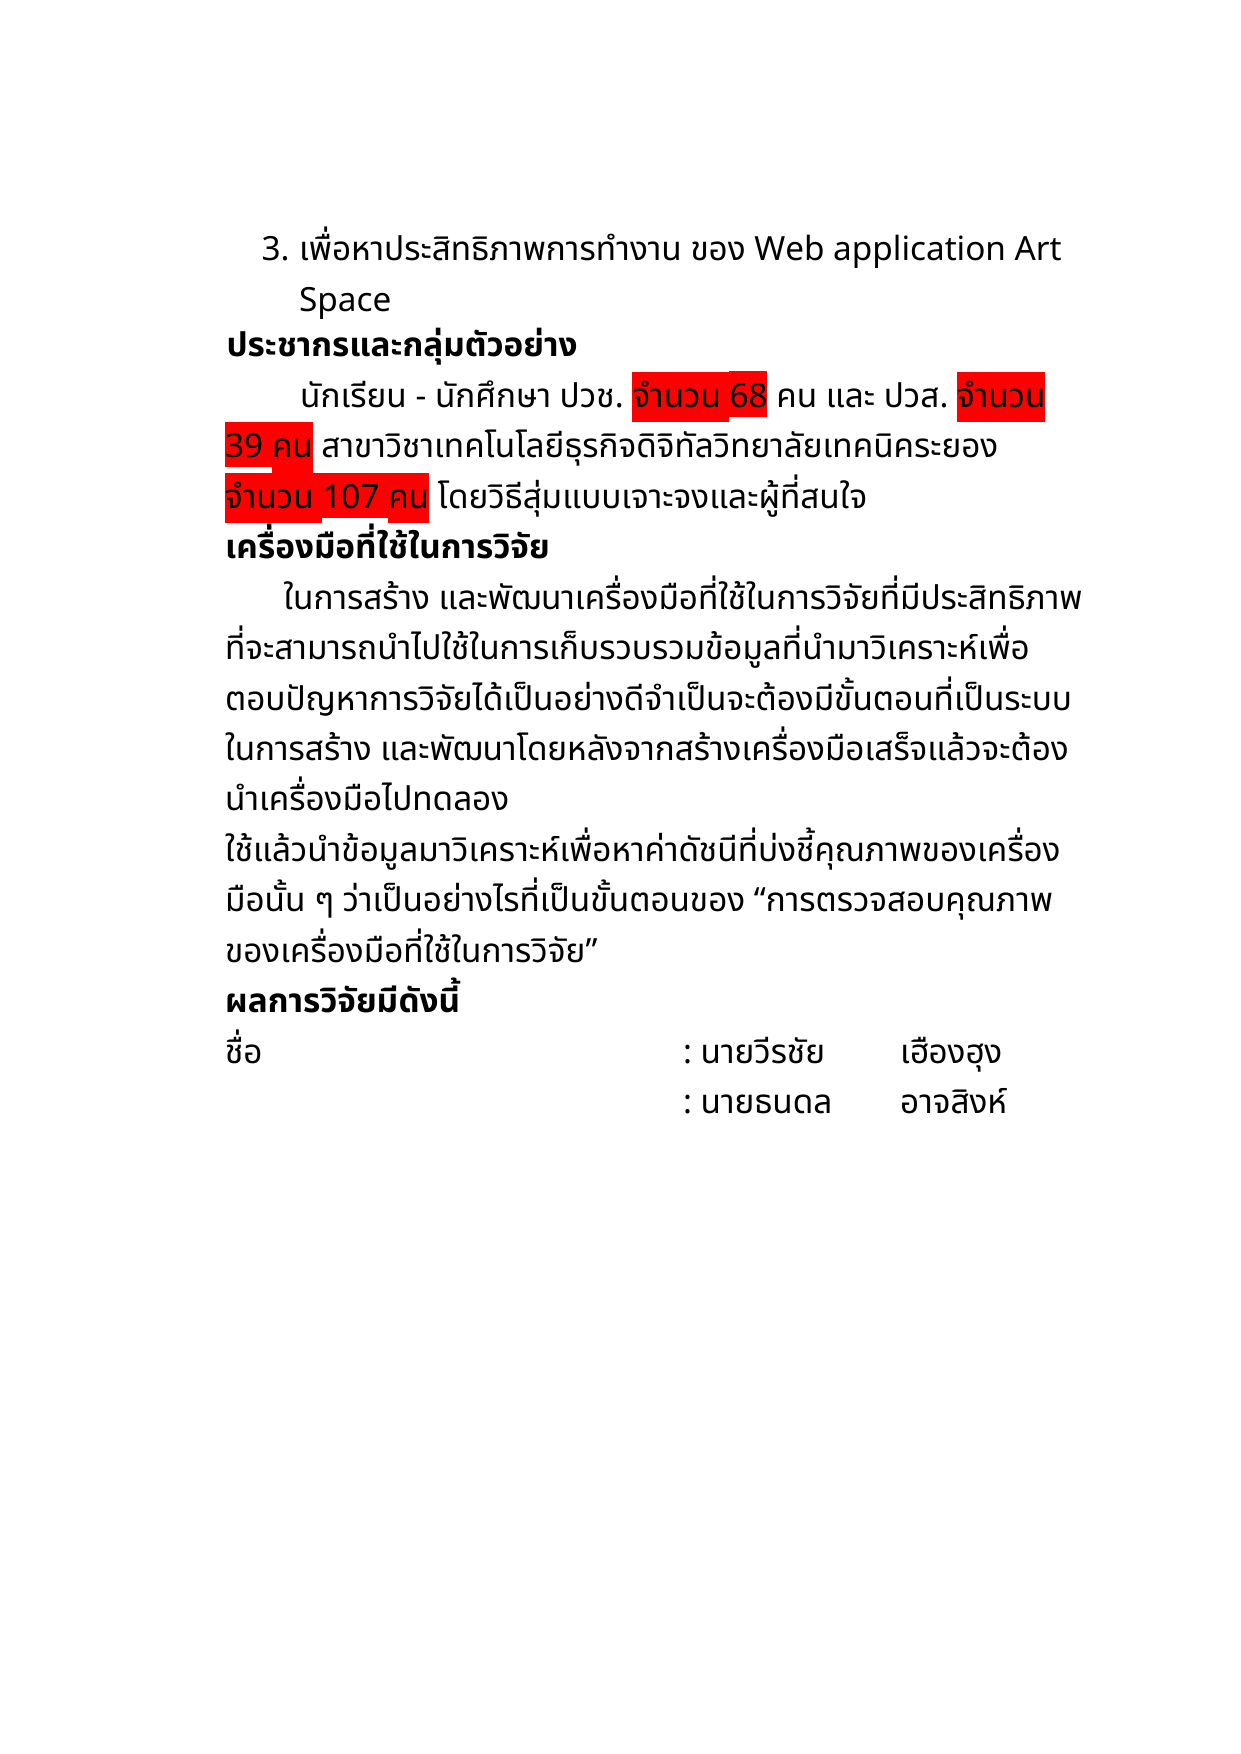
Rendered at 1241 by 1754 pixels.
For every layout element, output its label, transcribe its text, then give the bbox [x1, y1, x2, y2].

text ในการสร้าง และพัฒนาเครื่องมือที่ใช้ในการวิจัยที่มีประสิทธิภาพที่จะสามารถนำไปใช้ในการเก็บรวบรวมข้อมูลที่นำมาวิเคราะห์เพื่อตอบปัญหาการวิจัยได้เป็นอย่างดีจำเป็นจะต้องมีขั้นตอนที่เป็นระบบในการสร้าง และพัฒนาโดยหลังจากสร้างเครื่องมือเสร็จแล้วจะต้องนำเครื่องมือไปทดลอง ใช้แล้วนำข้อมูลมาวิเคราะห์เพื่อหาค่าดัชนีที่บ่งชี้คุณภาพของเครื่องมือนั้น ๆ ว่าเป็นอย่างไรที่เป็นขั้นตอนของ “การตรวจสอบคุณภาพของเครื่องมือที่ใช้ในการวิจัย” [225, 574, 1090, 977]
text เครื่องมือที่ใช้ในการวิจัย [225, 523, 1090, 574]
text ผลการวิจัยมีดังนี้ [225, 977, 1090, 1027]
list เพื่อหาประสิทธิภาพการทำงาน ของ Web application Art Space [261, 225, 1090, 321]
text ชื่อ : นายวีรชัย เฮืองฮุง [225, 1027, 1090, 1078]
text : นายธนดล อาจสิงห์ [225, 1078, 1090, 1129]
text ประชากรและกลุ่มตัวอย่าง [226, 321, 1090, 371]
text นักเรียน - นักศึกษา ปวช. จำนวน 68 คน และ ปวส. จำนวน 39 คน สาขาวิชาเทคโนโลยีธุรกิจดิจิทัลวิทยาลัยเทคนิคระยอง จำนวน 107 คน โดยวิธีสุ่มแบบเจาะจงและผู้ที่สนใจ [225, 371, 1090, 523]
